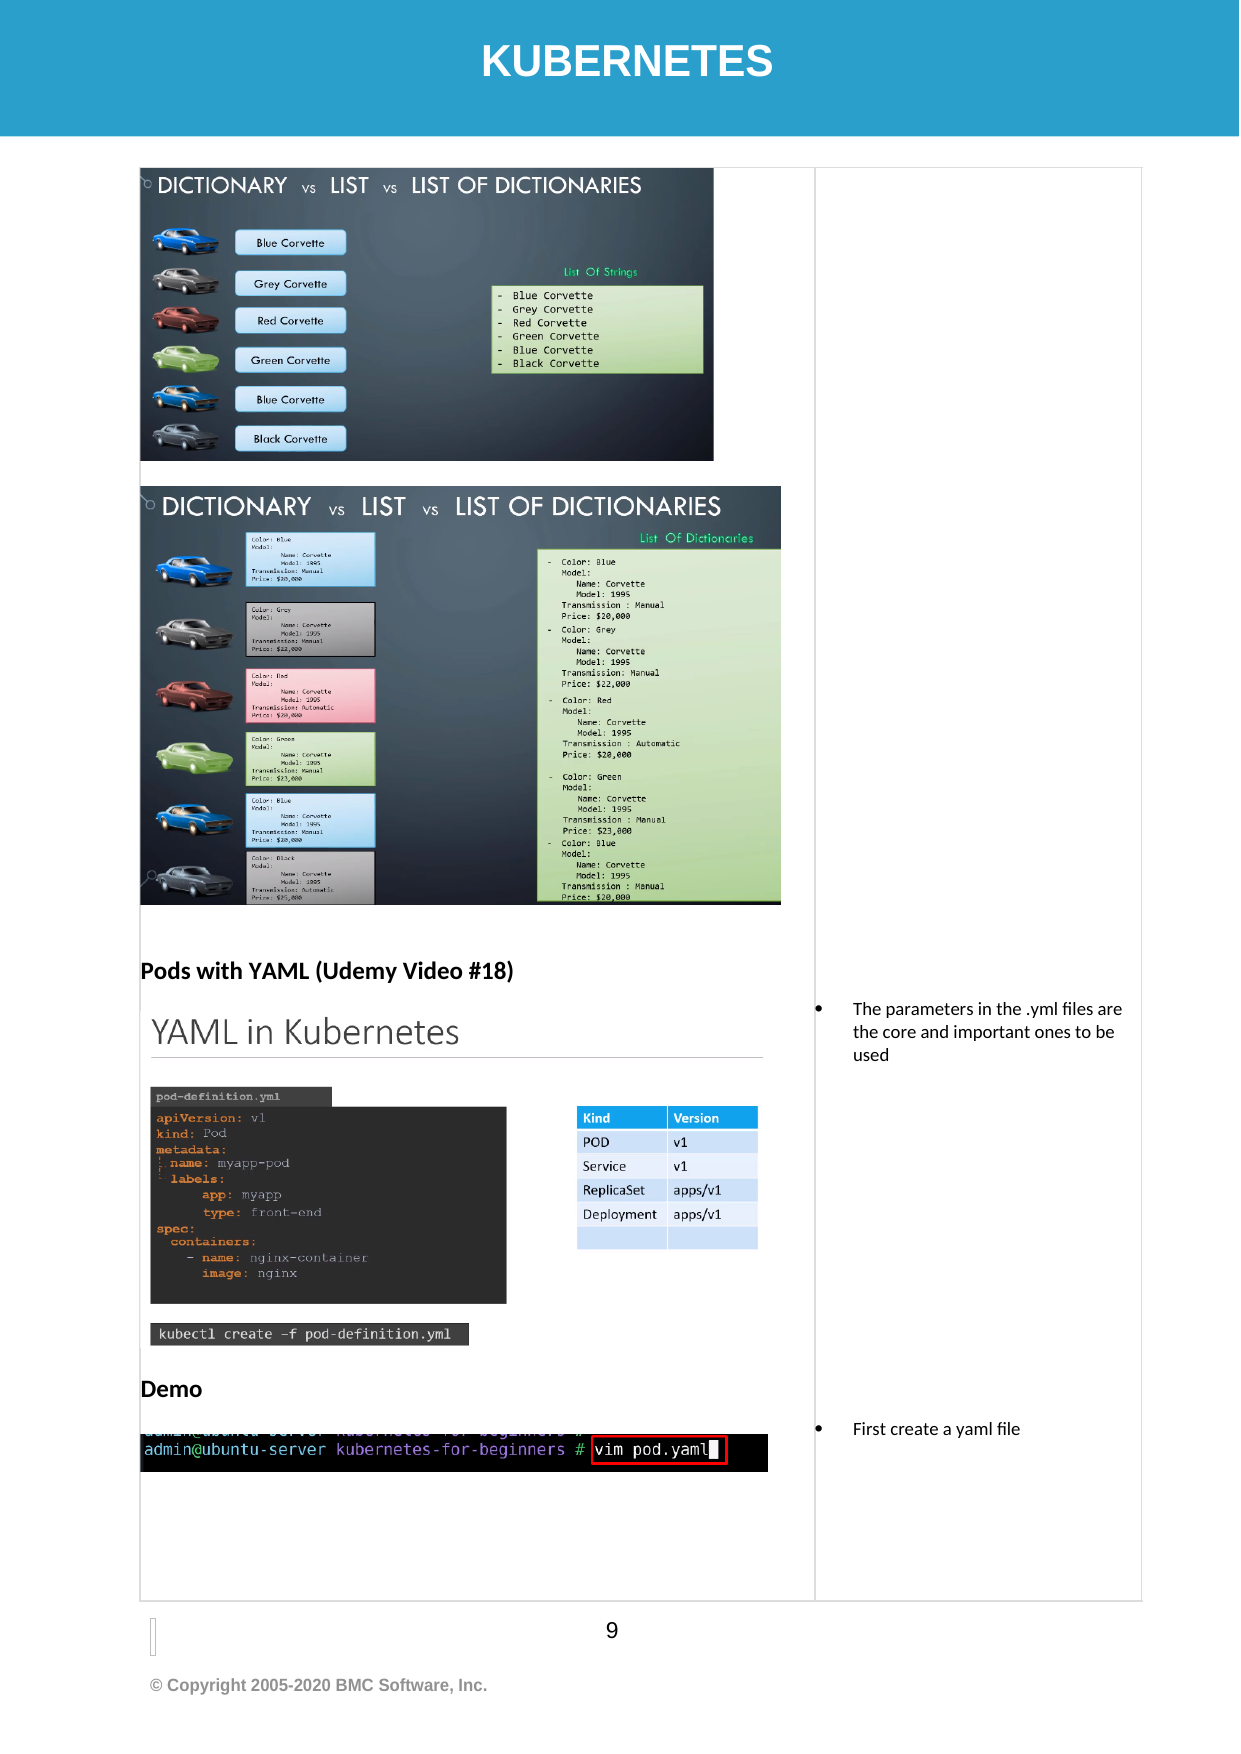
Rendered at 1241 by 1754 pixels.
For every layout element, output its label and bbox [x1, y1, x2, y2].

table_header [816, 168, 1141, 1600]
table_header [141, 168, 814, 1600]
picture [140, 1011, 763, 1348]
picture [140, 486, 781, 905]
picture [140, 1434, 768, 1472]
picture [140, 168, 714, 461]
